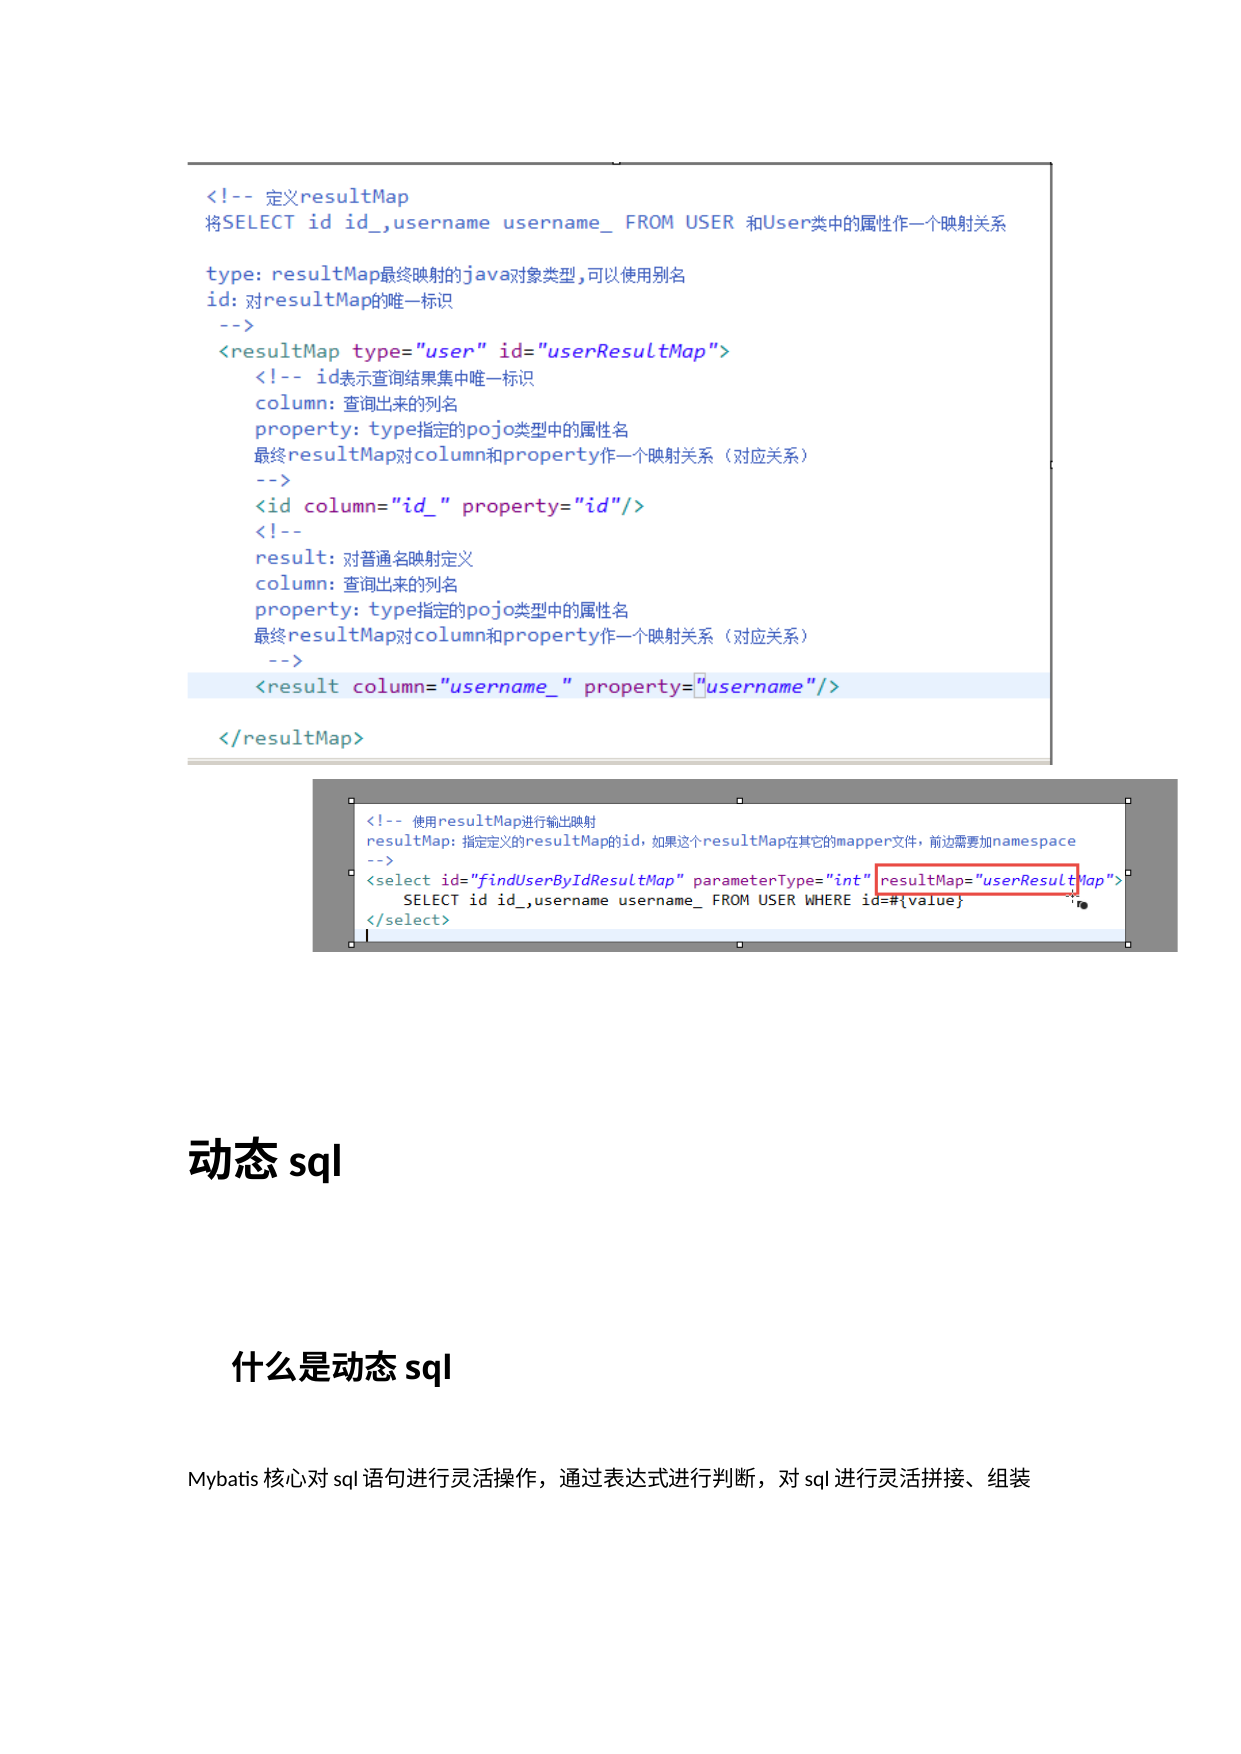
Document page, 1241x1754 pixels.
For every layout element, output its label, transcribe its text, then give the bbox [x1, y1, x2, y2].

picture [187, 162, 1053, 765]
subtitle 动态sql [187, 1107, 1053, 1205]
text Mybatis核心对sql语句进行灵活操作，通过表达式进行判断，对sql进行灵活拼接、组装 [187, 1460, 1053, 1493]
picture [312, 779, 1178, 952]
subtitle 什么是动态sql [187, 1333, 1053, 1398]
